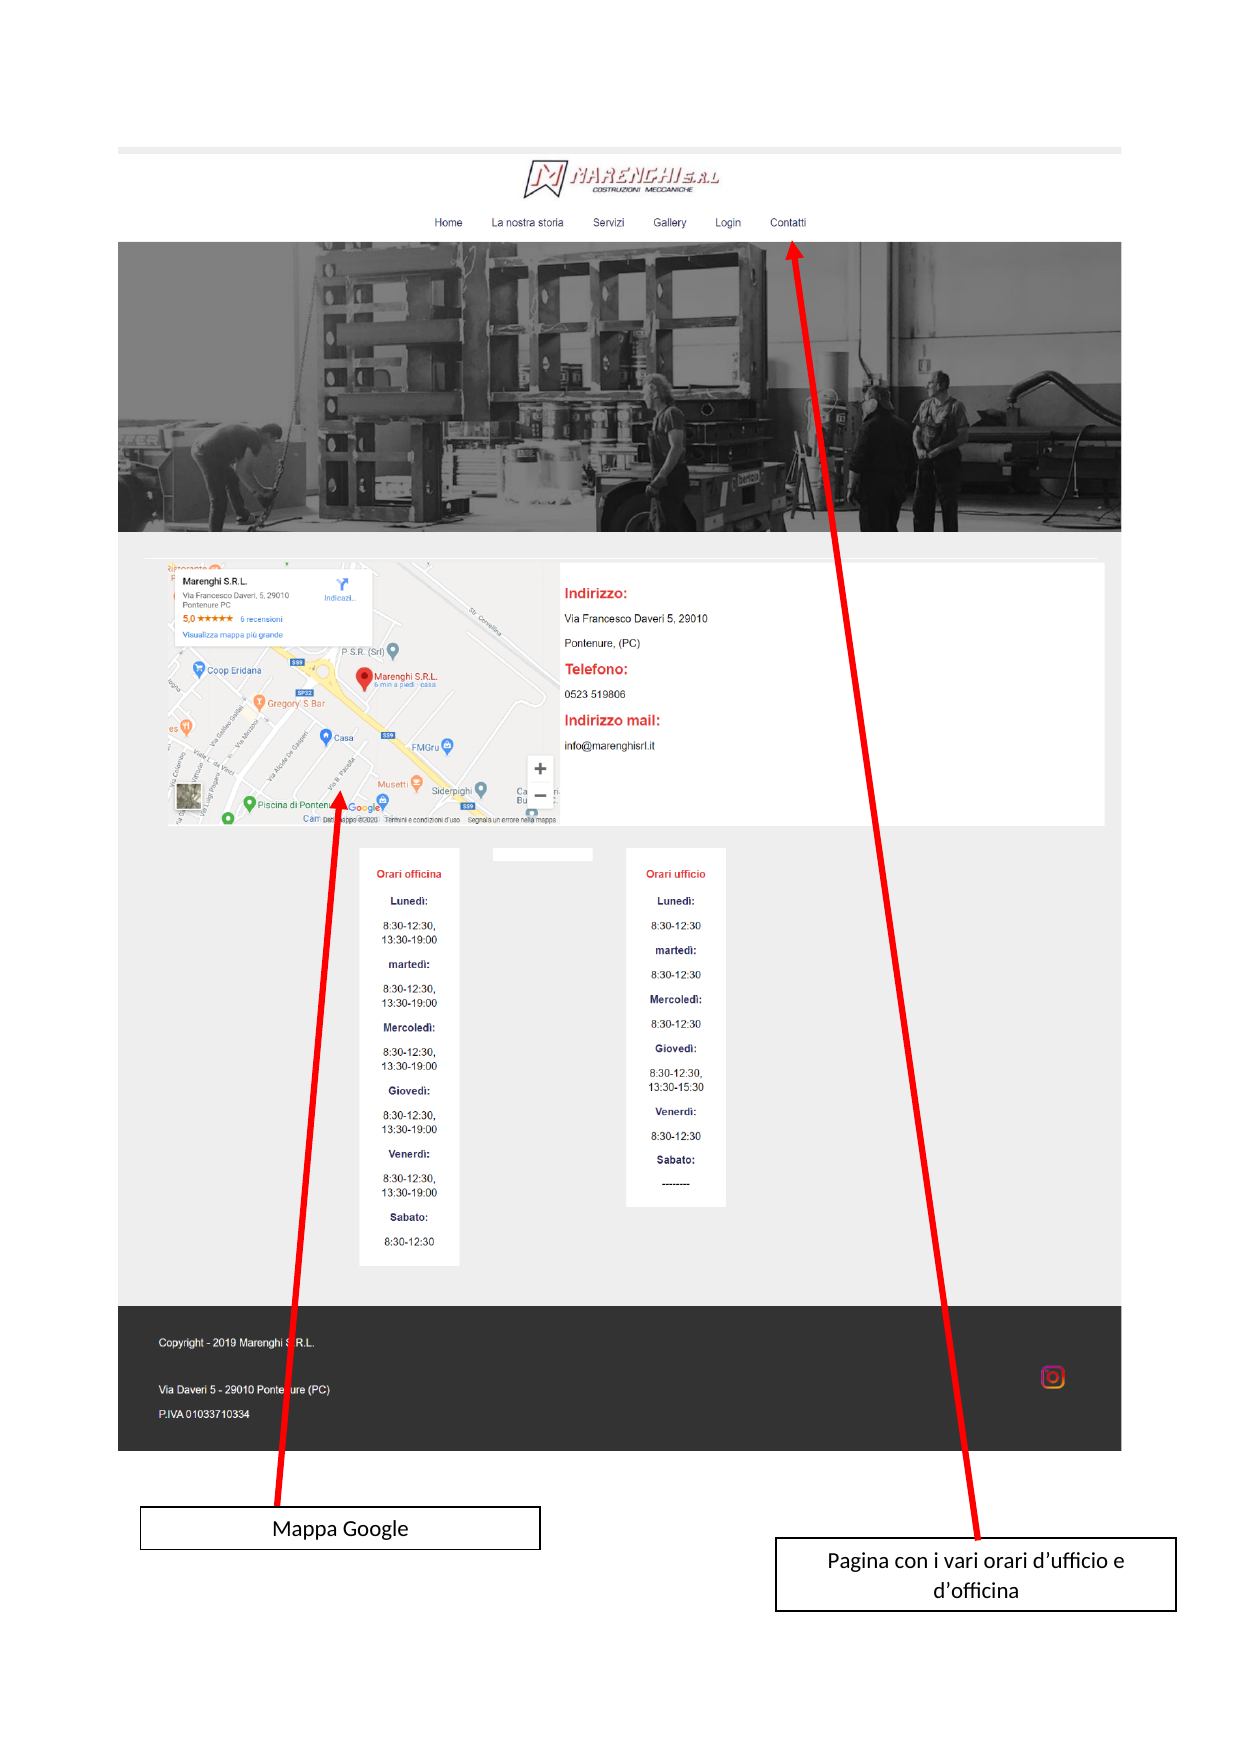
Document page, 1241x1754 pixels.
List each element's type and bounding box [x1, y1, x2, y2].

picture [118, 147, 1122, 1451]
